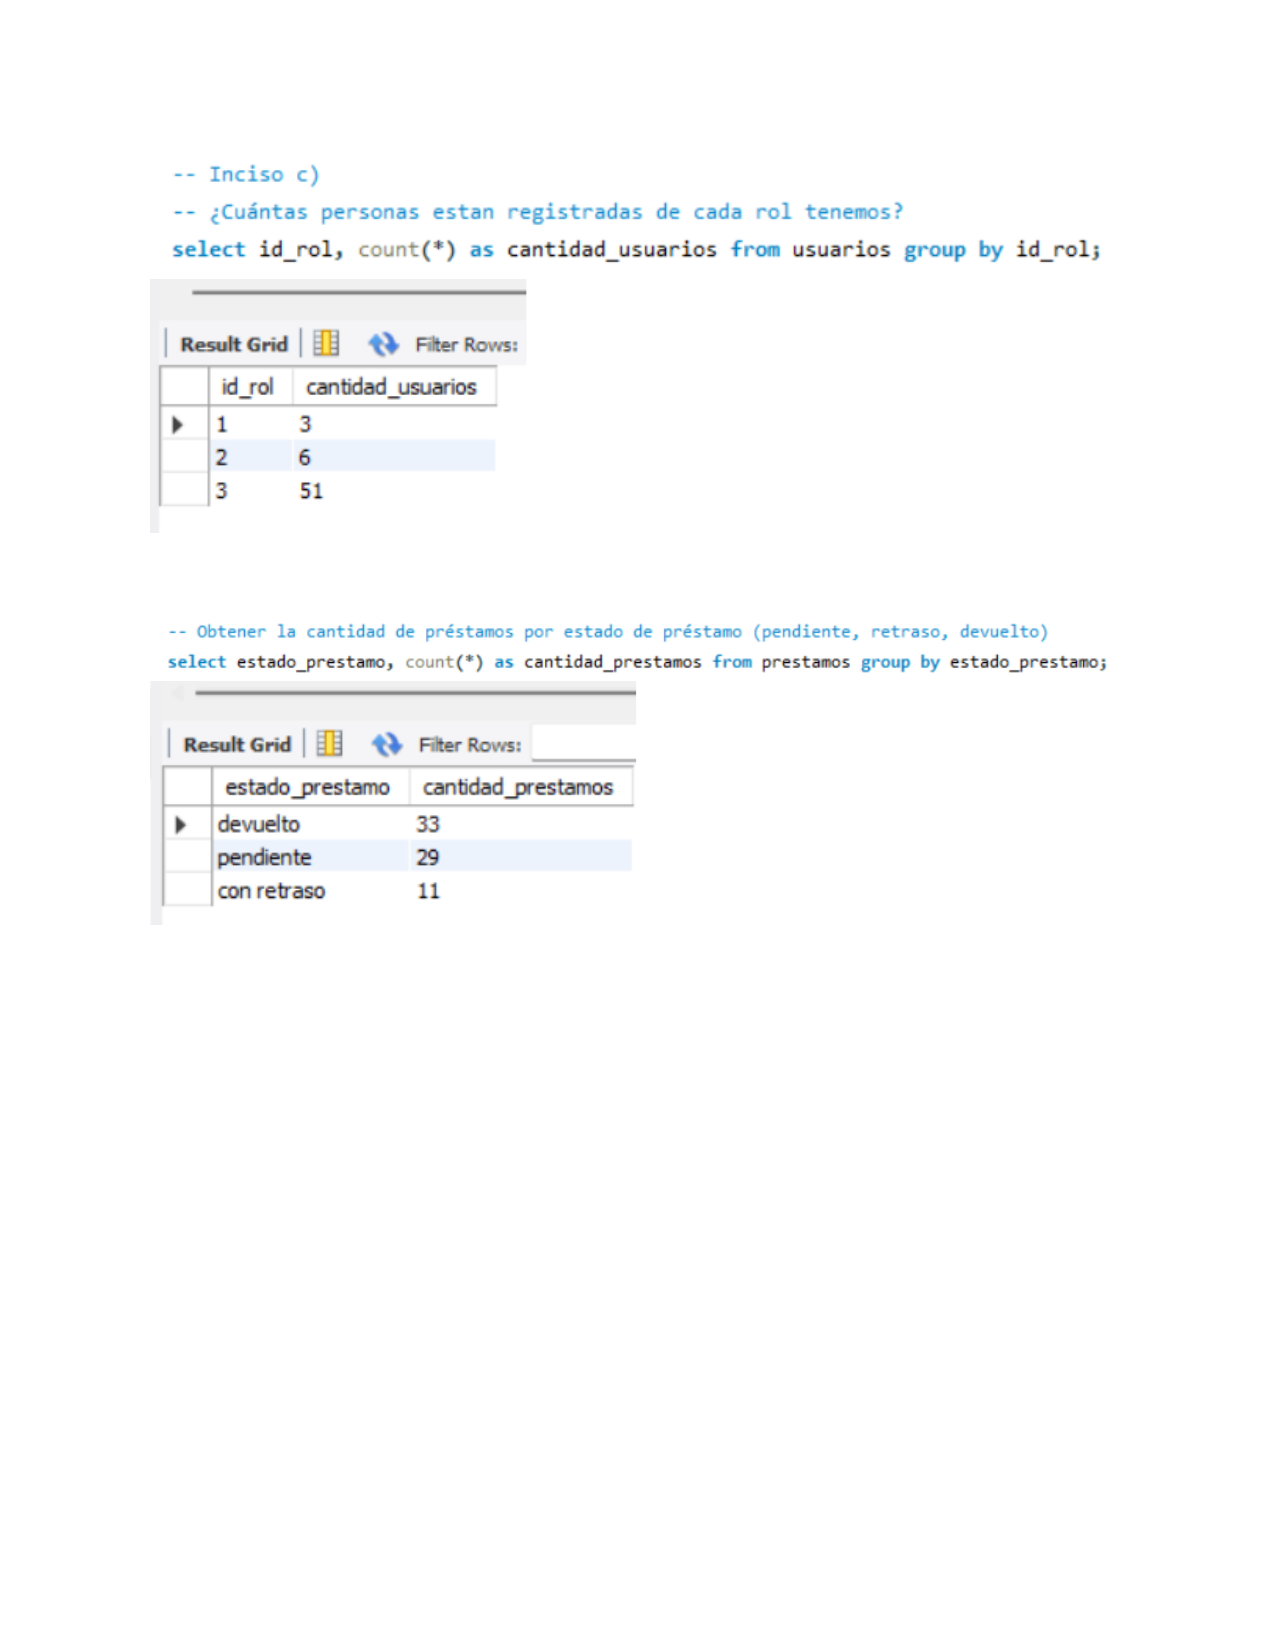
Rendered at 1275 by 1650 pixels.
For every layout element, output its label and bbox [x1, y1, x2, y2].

picture [150, 681, 637, 925]
picture [150, 150, 1125, 275]
picture [150, 610, 1125, 677]
picture [150, 279, 527, 533]
